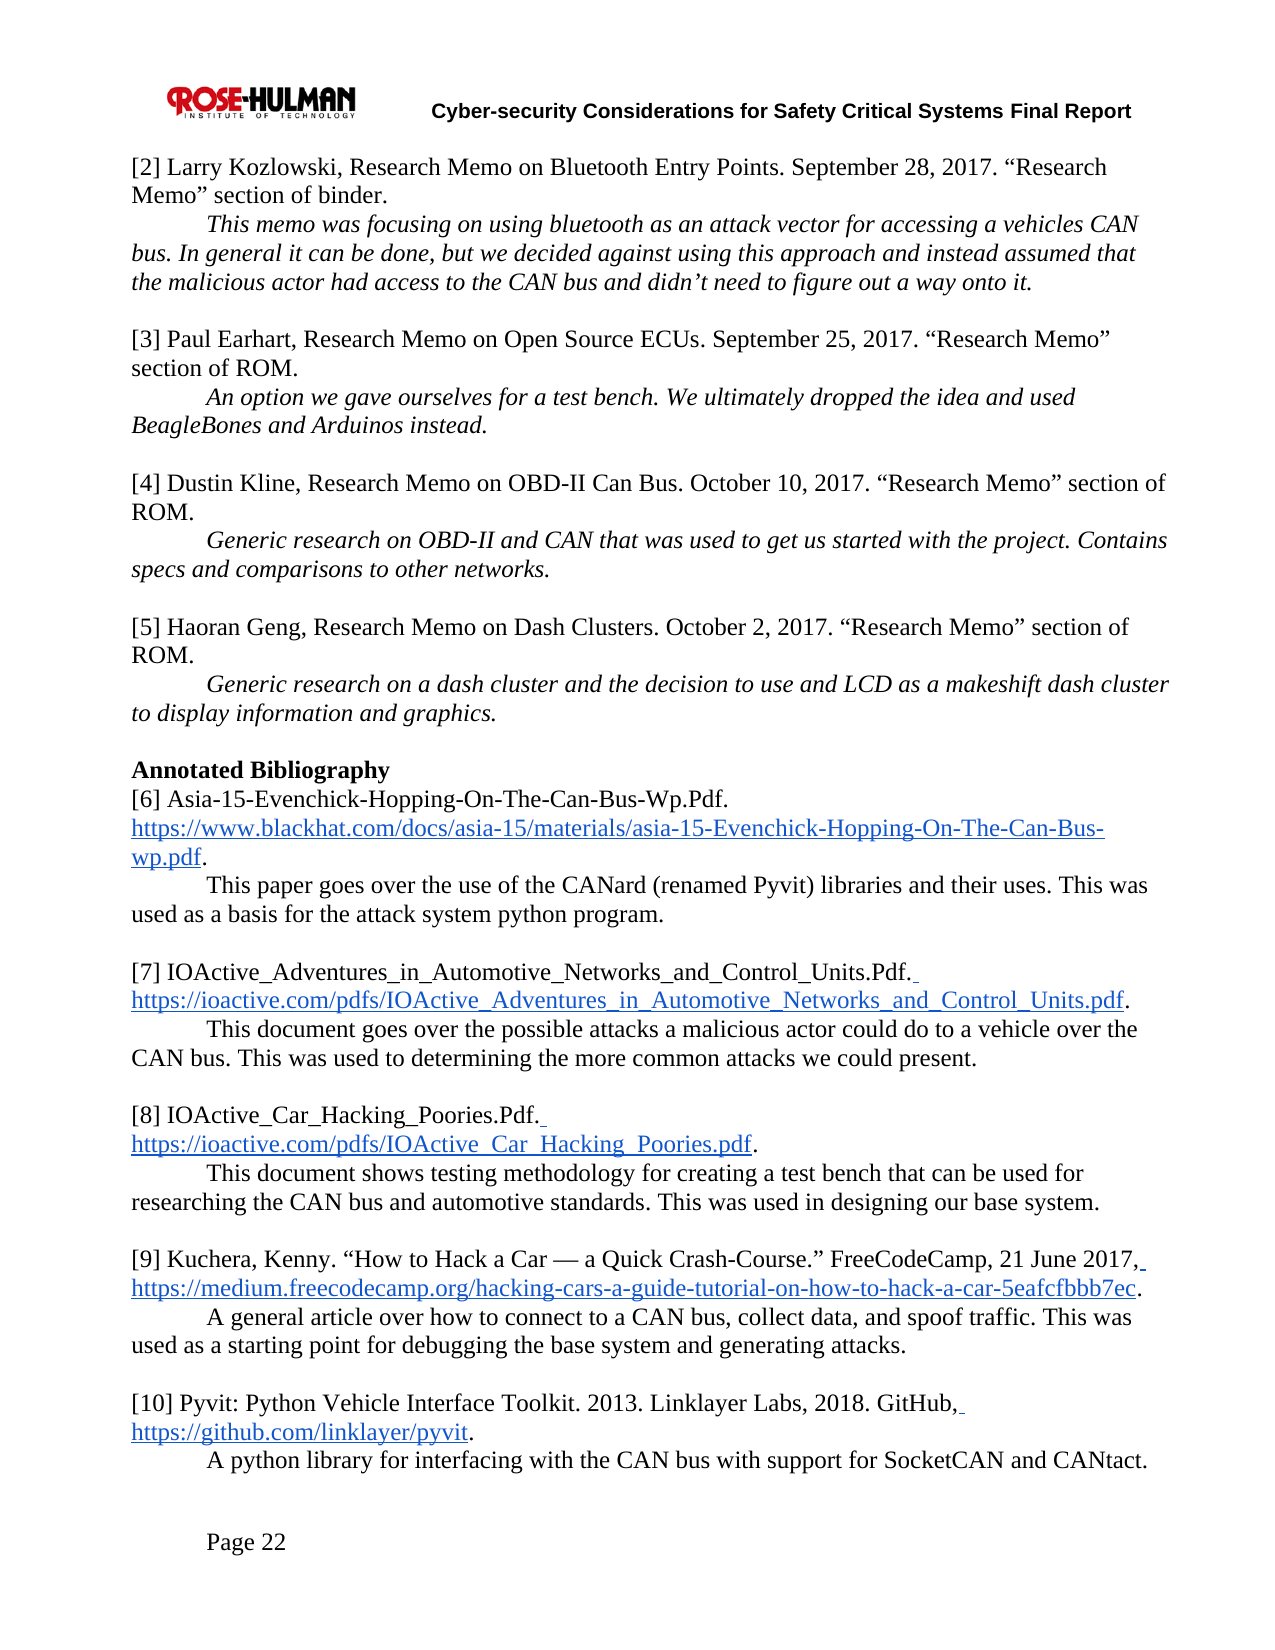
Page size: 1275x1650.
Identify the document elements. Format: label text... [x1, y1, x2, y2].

text used as a basis for the attack system python program. [131, 899, 1170, 928]
text used as a starting point for debugging the base system and generating attacks. [131, 1331, 1170, 1359]
text [2] Larry Kozlowski, Research Memo on Bluetooth Entry Points. September 28, 2017. “Research Memo” section of binder. [131, 152, 1170, 209]
text [4] Dustin Kline, Research Memo on OBD-II Can Bus. October 10, 2017. “Research Memo” section of ROM. [131, 468, 1170, 526]
text CAN bus. This was used to determining the more common attacks we could present. [131, 1043, 1170, 1072]
text [3] Paul Earhart, Research Memo on Open Source ECUs. September 25, 2017. “Research Memo” section of ROM. [131, 324, 1170, 382]
text Generic research on a dash cluster and the decision to use and LCD as a makeshift dash cluster to display information and graphics. [131, 669, 1170, 727]
text [9] Kuchera, Kenny. “How to Hack a Car — a Quick Crash-Course.” FreeCodeCamp, 21 June 2017, https://medium.freecodecamp.org/hacking-cars-a-guide-tutorial-on-how-to-hack-a-car-5eafcfbbb7ec. [131, 1244, 1170, 1302]
text [8] IOActive_Car_Hacking_Poories.Pdf. https://ioactive.com/pdfs/IOActive_Car_Hacking_Poories.pdf. [131, 1101, 1170, 1158]
text [5] Haoran Geng, Research Memo on Dash Clusters. October 2, 2017. “Research Memo” section of ROM. [131, 612, 1170, 669]
text Annotated Bibliography [131, 756, 1170, 784]
text An option we gave ourselves for a test bench. We ultimately dropped the idea and used BeagleBones and Arduinos instead. [131, 382, 1170, 439]
picture [131, 75, 363, 119]
text This memo was focusing on using bluetooth as an attack vector for accessing a vehicles CAN bus. In general it can be done, but we decided against using this approach and instead assumed that the malicious actor had access to the CAN bus and didn’t need to figure out a way onto it. [131, 209, 1170, 296]
text [7] IOActive_Adventures_in_Automotive_Networks_and_Control_Units.Pdf. https://ioactive.com/pdfs/IOActive_Adventures_in_Automotive_Networks_and_Control_Units.pdf. [131, 957, 1170, 1014]
text This document goes over the possible attacks a malicious actor could do to a vehicle over the [131, 1014, 1170, 1043]
text researching the CAN bus and automotive standards. This was used in designing our base system. [131, 1187, 1170, 1216]
text This document shows testing methodology for creating a test bench that can be used for [131, 1158, 1170, 1187]
text Generic research on OBD-II and CAN that was used to get us started with the project. Contains specs and comparisons to other networks. [131, 526, 1170, 583]
text [6] Asia-15-Evenchick-Hopping-On-The-Can-Bus-Wp.Pdf. https://www.blackhat.com/docs/asia-15/materials/asia-15-Evenchick-Hopping-On-The-Can-Bus-wp.pdf. [131, 784, 1170, 871]
text A python library for interfacing with the CAN bus with support for SocketCAN and CANtact. [131, 1446, 1170, 1474]
text A general article over how to connect to a CAN bus, collect data, and spoof traffic. This was [131, 1302, 1170, 1331]
text This paper goes over the use of the CANard (renamed Pyvit) libraries and their uses. This was [131, 871, 1170, 899]
text [10] Pyvit: Python Vehicle Interface Toolkit. 2013. Linklayer Labs, 2018. GitHub, https://github.com/linklayer/pyvit. [131, 1388, 1170, 1446]
